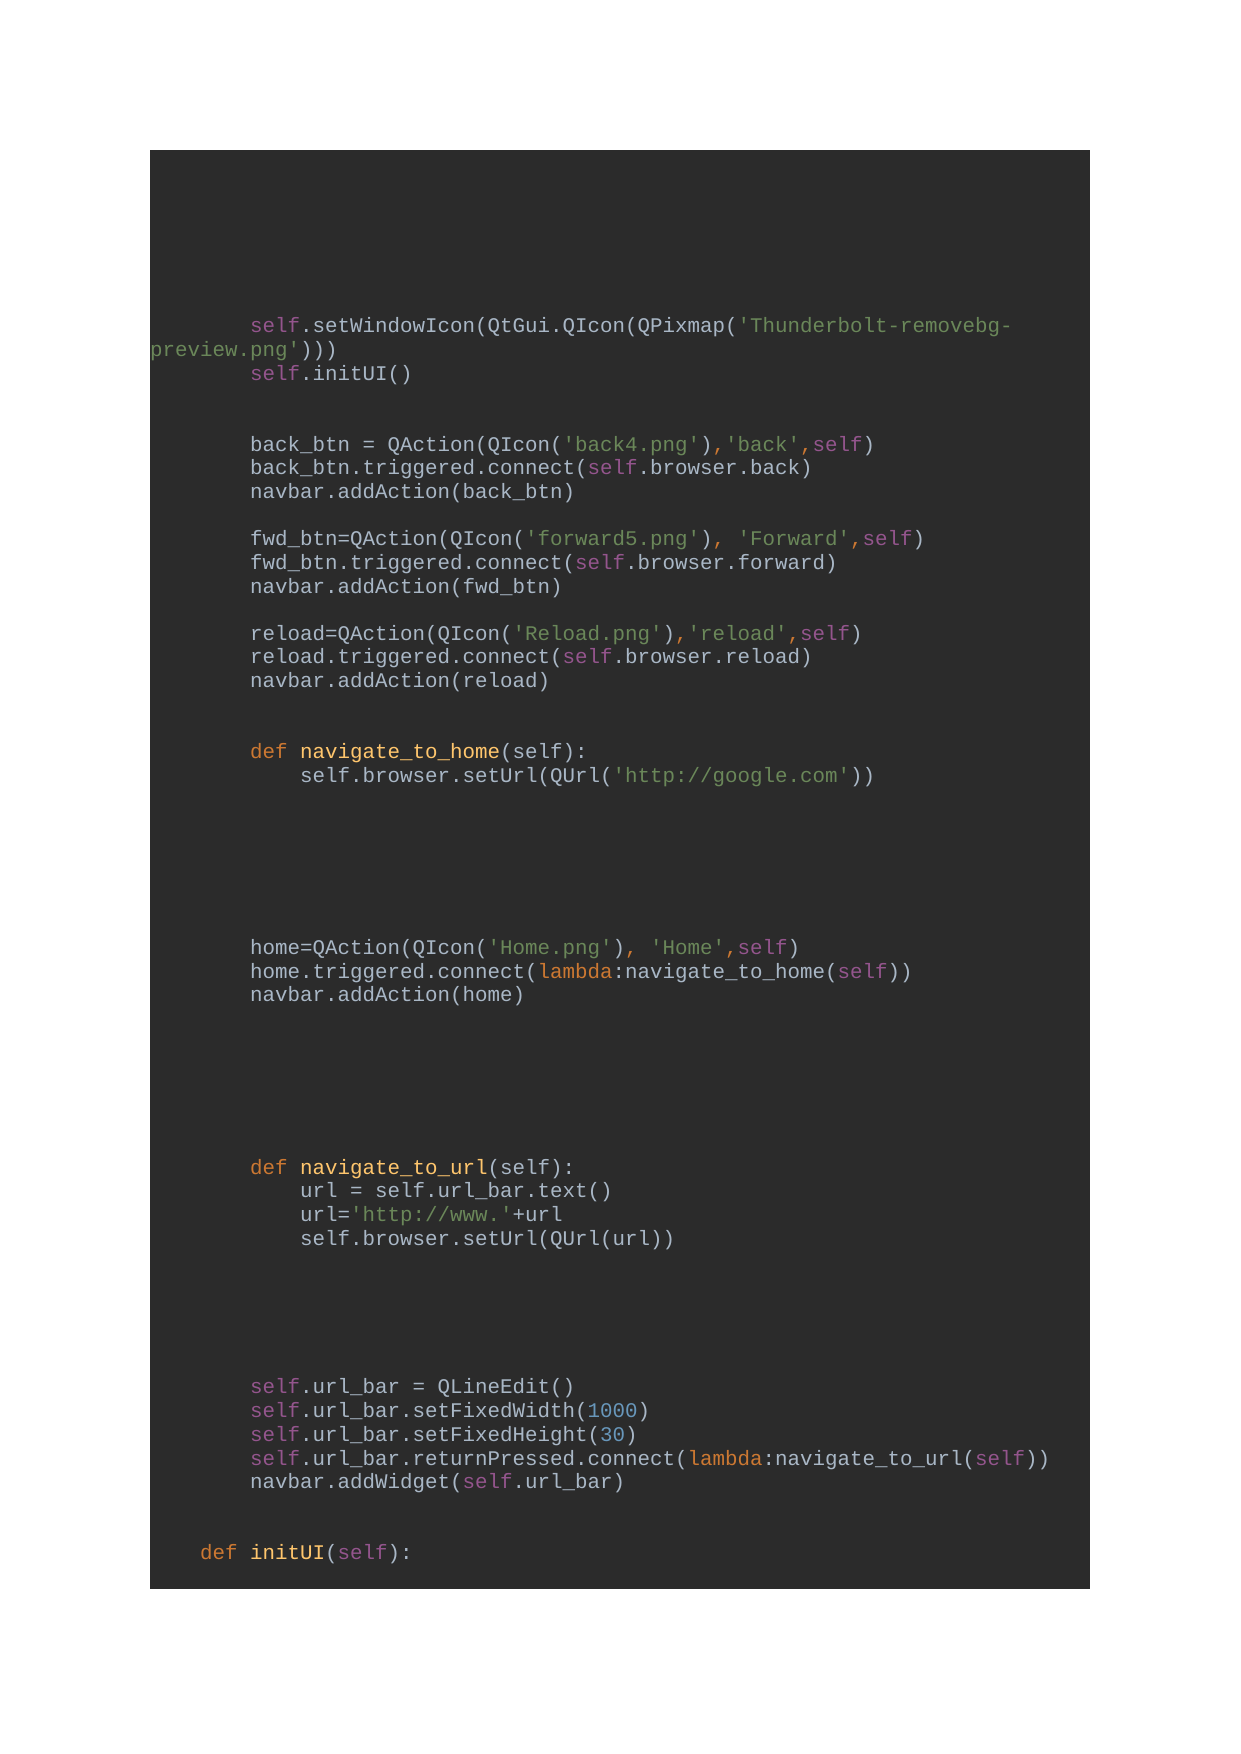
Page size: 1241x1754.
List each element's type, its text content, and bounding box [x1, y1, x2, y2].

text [150, 1353, 1090, 1589]
text def navigate_to_url(self): url = self.url_bar.text() url='http://www.'+url self.browser.setUrl(QUrl(url)) [150, 1109, 1090, 1329]
text home=QAction(QIcon('Home.png'), 'Home',self) home.triggered.connect(lambda:navigate_to_home(self)) navbar.addAction(home) [150, 913, 1090, 1039]
text self.setWindowIcon(QtGui.QIcon(QPixmap('Thunderbolt-removebg-preview.png'))) self.initUI() back_btn = QAction(QIcon('back4.png'),'back',self) back_btn.triggered.connect(self.browser.back) navbar.addAction(back_btn) fwd_btn=QAction(QIcon('forward5.png'), 'Forward',self) fwd_btn.triggered.connect(self.browser.forward) navbar.addAction(fwd_btn) reload=QAction(QIcon('Reload.png'),'reload',self) reload.triggered.connect(self.browser.reload) navbar.addAction(reload) def navigate_to_home(self): self.browser.setUrl(QUrl('http://google.com')) [150, 292, 1090, 843]
